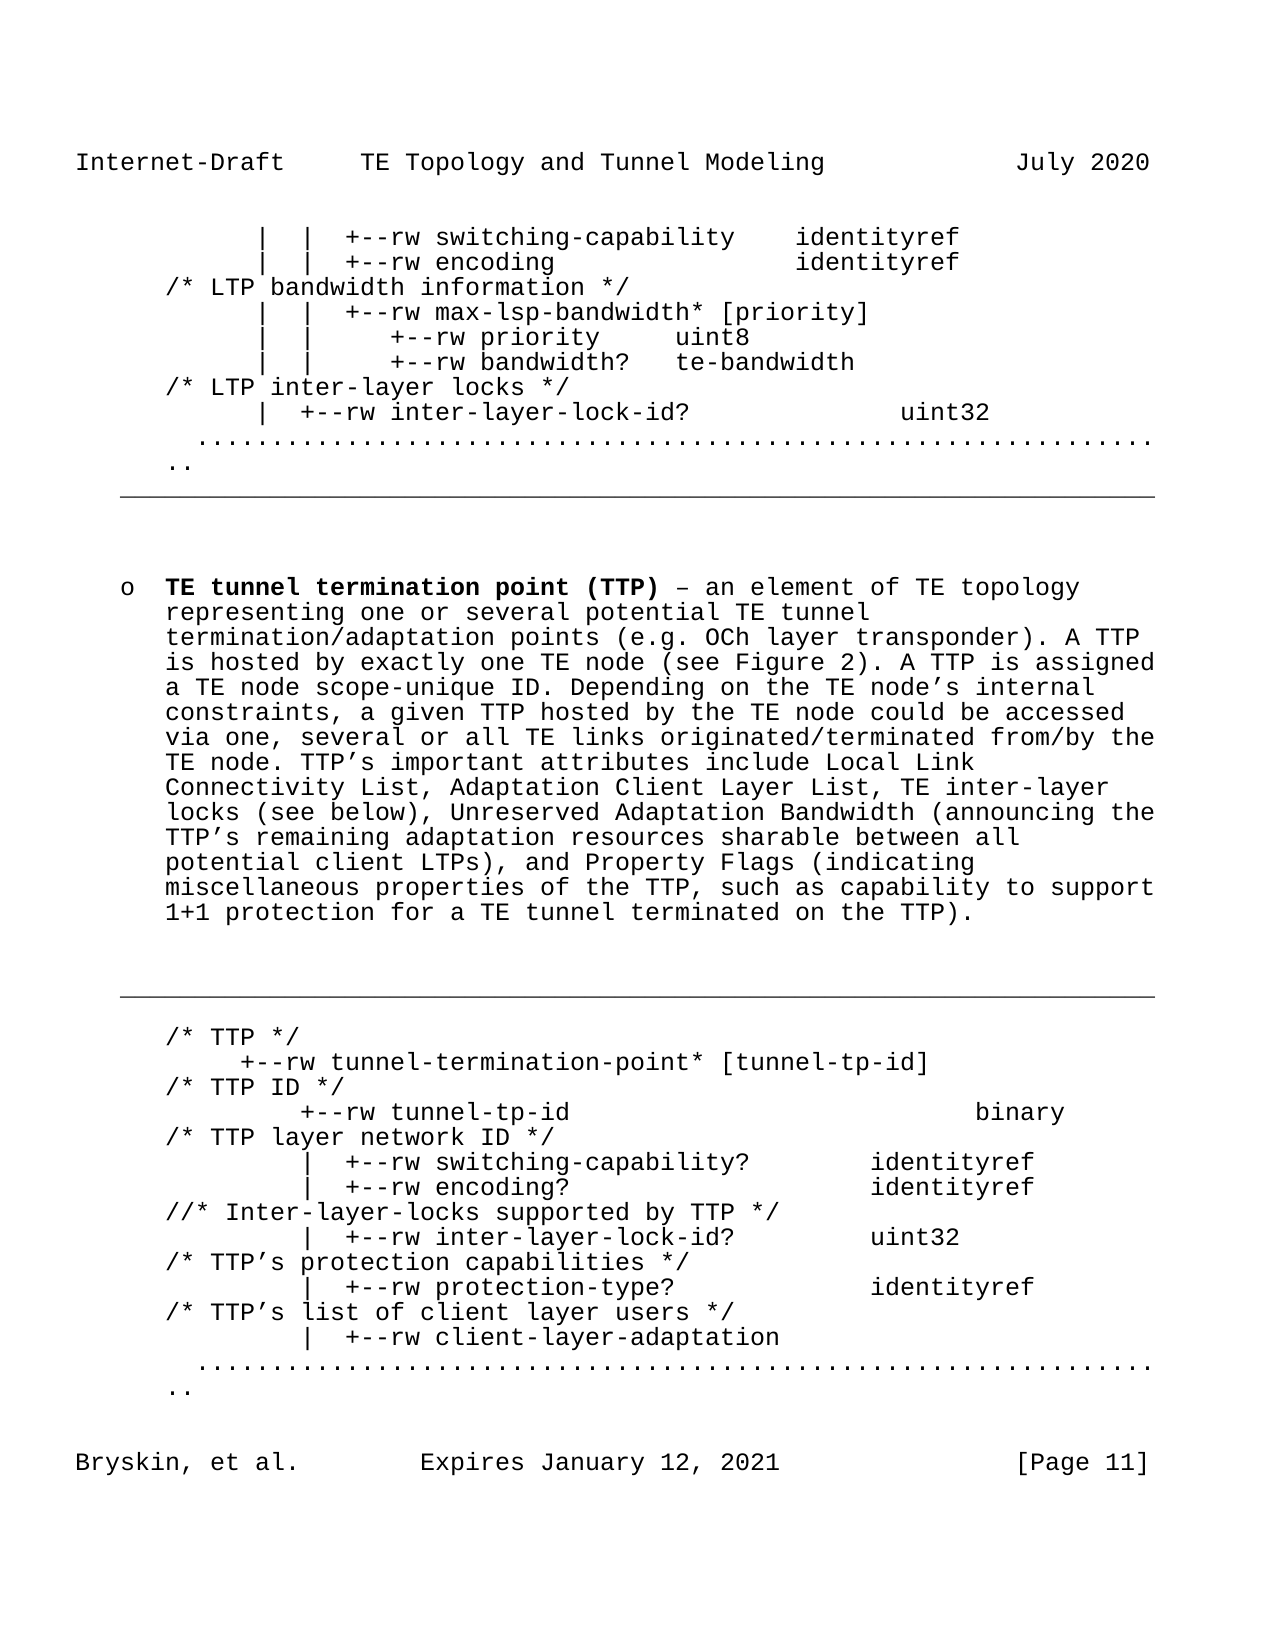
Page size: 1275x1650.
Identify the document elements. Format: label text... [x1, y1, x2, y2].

text | | +--rw priority uint8 [165, 325, 1158, 350]
text +--rw tunnel-tp-id binary [165, 1100, 1158, 1125]
text | | +--rw max-lsp-bandwidth* [priority] [165, 300, 1158, 325]
text | +--rw inter-layer-lock-id? uint32 [165, 400, 1158, 425]
text | +--rw encoding? identityref [165, 1175, 1158, 1200]
text /* LTP inter-layer locks */ [165, 375, 1158, 400]
text //* Inter-layer-locks supported by TTP */ [165, 1200, 1158, 1225]
list TE tunnel termination point (TTP) – an element of TE topology representing one or several potential TE tunnel termination/adaptation points (e.g. OCh layer transponder). A TTP is hosted by exactly one TE node (see Figure 2). A TTP is assigned a TE node scope-unique ID. Depending on the TE node’s internal constraints, a given TTP hosted by the TE node could be accessed via one, several or all TE links originated/terminated from/by the TE node. TTP’s important attributes include Local Link Connectivity List, Adaptation Client Layer List, TE inter-layer locks (see below), Unreserved Adaptation Bandwidth (announcing the TTP’s remaining adaptation resources sharable between all potential client LTPs), and Property Flags (indicating miscellaneous properties of the TTP, such as capability to support 1+1 protection for a TE tunnel terminated on the TTP). [120, 575, 1158, 925]
text /* TTP ID */ [165, 1075, 1158, 1100]
text /* TTP */ [165, 1025, 1158, 1050]
text | | +--rw switching-capability identityref [165, 225, 1158, 250]
list _____________________________________________________________________ [120, 975, 1158, 1000]
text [165, 1350, 1158, 1400]
text | +--rw protection-type? identityref [165, 1275, 1158, 1300]
text | +--rw switching-capability? identityref [165, 1150, 1158, 1175]
text /* LTP bandwidth information */ [165, 275, 1158, 300]
text /* TTP layer network ID */ [165, 1125, 1158, 1150]
text | +--rw client-layer-adaptation [165, 1325, 1158, 1350]
text | | +--rw bandwidth? te-bandwidth [165, 350, 1158, 375]
text +--rw tunnel-termination-point* [tunnel-tp-id] [165, 1050, 1158, 1075]
list _____________________________________________________________________ [120, 475, 1158, 500]
text | +--rw inter-layer-lock-id? uint32 [165, 1225, 1158, 1250]
text | | +--rw encoding identityref [165, 250, 1158, 275]
text /* TTP’s list of client layer users */ [165, 1300, 1158, 1325]
text .................................................................. [165, 425, 1158, 475]
text /* TTP’s protection capabilities */ [165, 1250, 1158, 1275]
